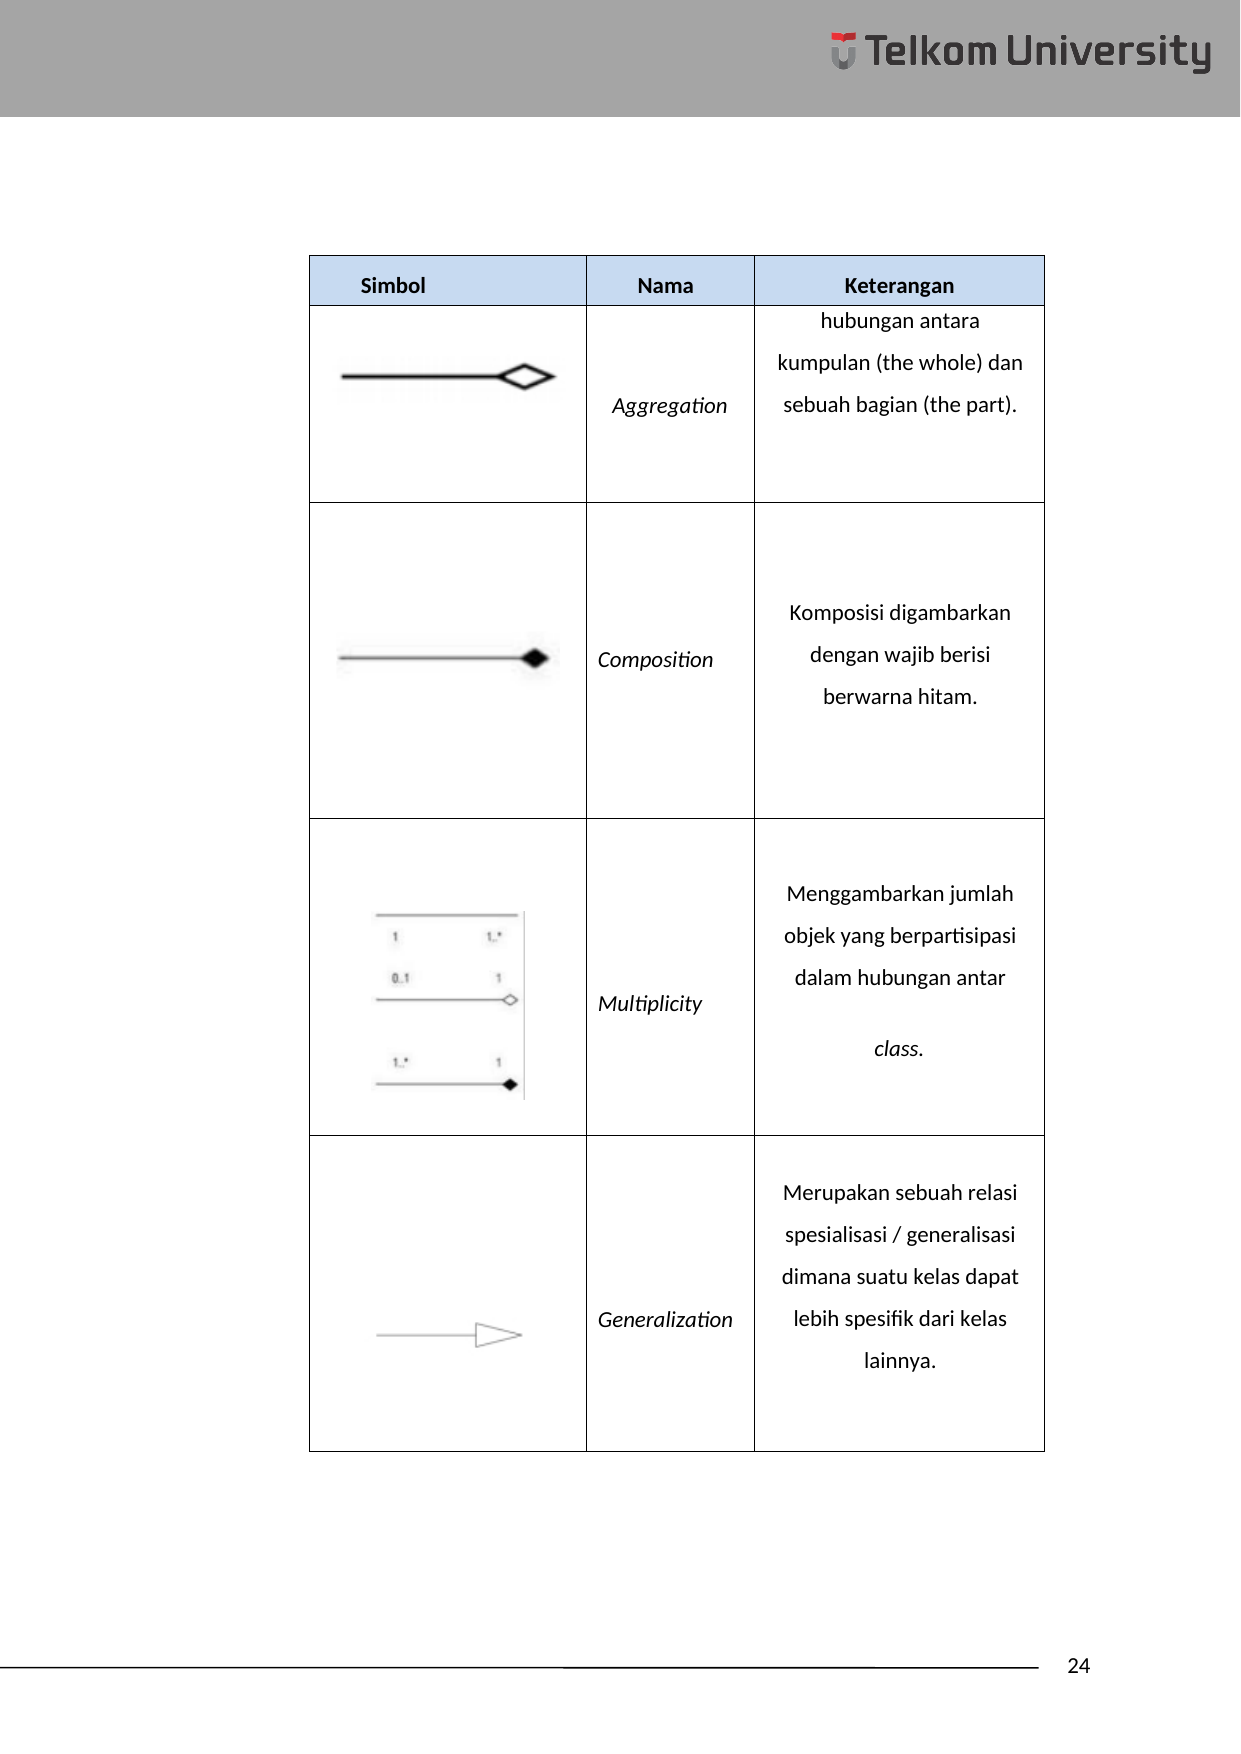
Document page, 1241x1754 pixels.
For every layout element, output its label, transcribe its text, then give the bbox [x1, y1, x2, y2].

table_cell Composition [587, 503, 754, 818]
table_cell Merupakan sebuah relasi spesialisasi / generalisasi dimana suatu kelas dapat lebih spesifik dari kelas lainnya. [755, 1136, 1044, 1451]
table_cell [310, 306, 586, 502]
picture [370, 911, 525, 1100]
table_cell [310, 503, 586, 818]
picture [327, 335, 569, 436]
table_cell [310, 1136, 586, 1451]
table_header Simbol [310, 256, 586, 305]
table_cell [310, 819, 586, 1134]
table_header Keterangan [755, 256, 1044, 305]
picture [353, 1280, 543, 1389]
table_cell Multiplicity [587, 819, 754, 1134]
table_header Nama [587, 256, 754, 305]
table_cell Generalization [587, 1136, 754, 1451]
table_cell Menggambarkan jumlah objek yang berpartisipasi dalam hubungan antar class. [755, 819, 1044, 1134]
table_cell Komposisi digambarkan dengan wajib berisi berwarna hitam. [755, 503, 1044, 818]
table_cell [755, 306, 1044, 502]
picture [336, 631, 560, 690]
picture [831, 32, 1211, 74]
table_cell Aggregation [587, 306, 754, 502]
